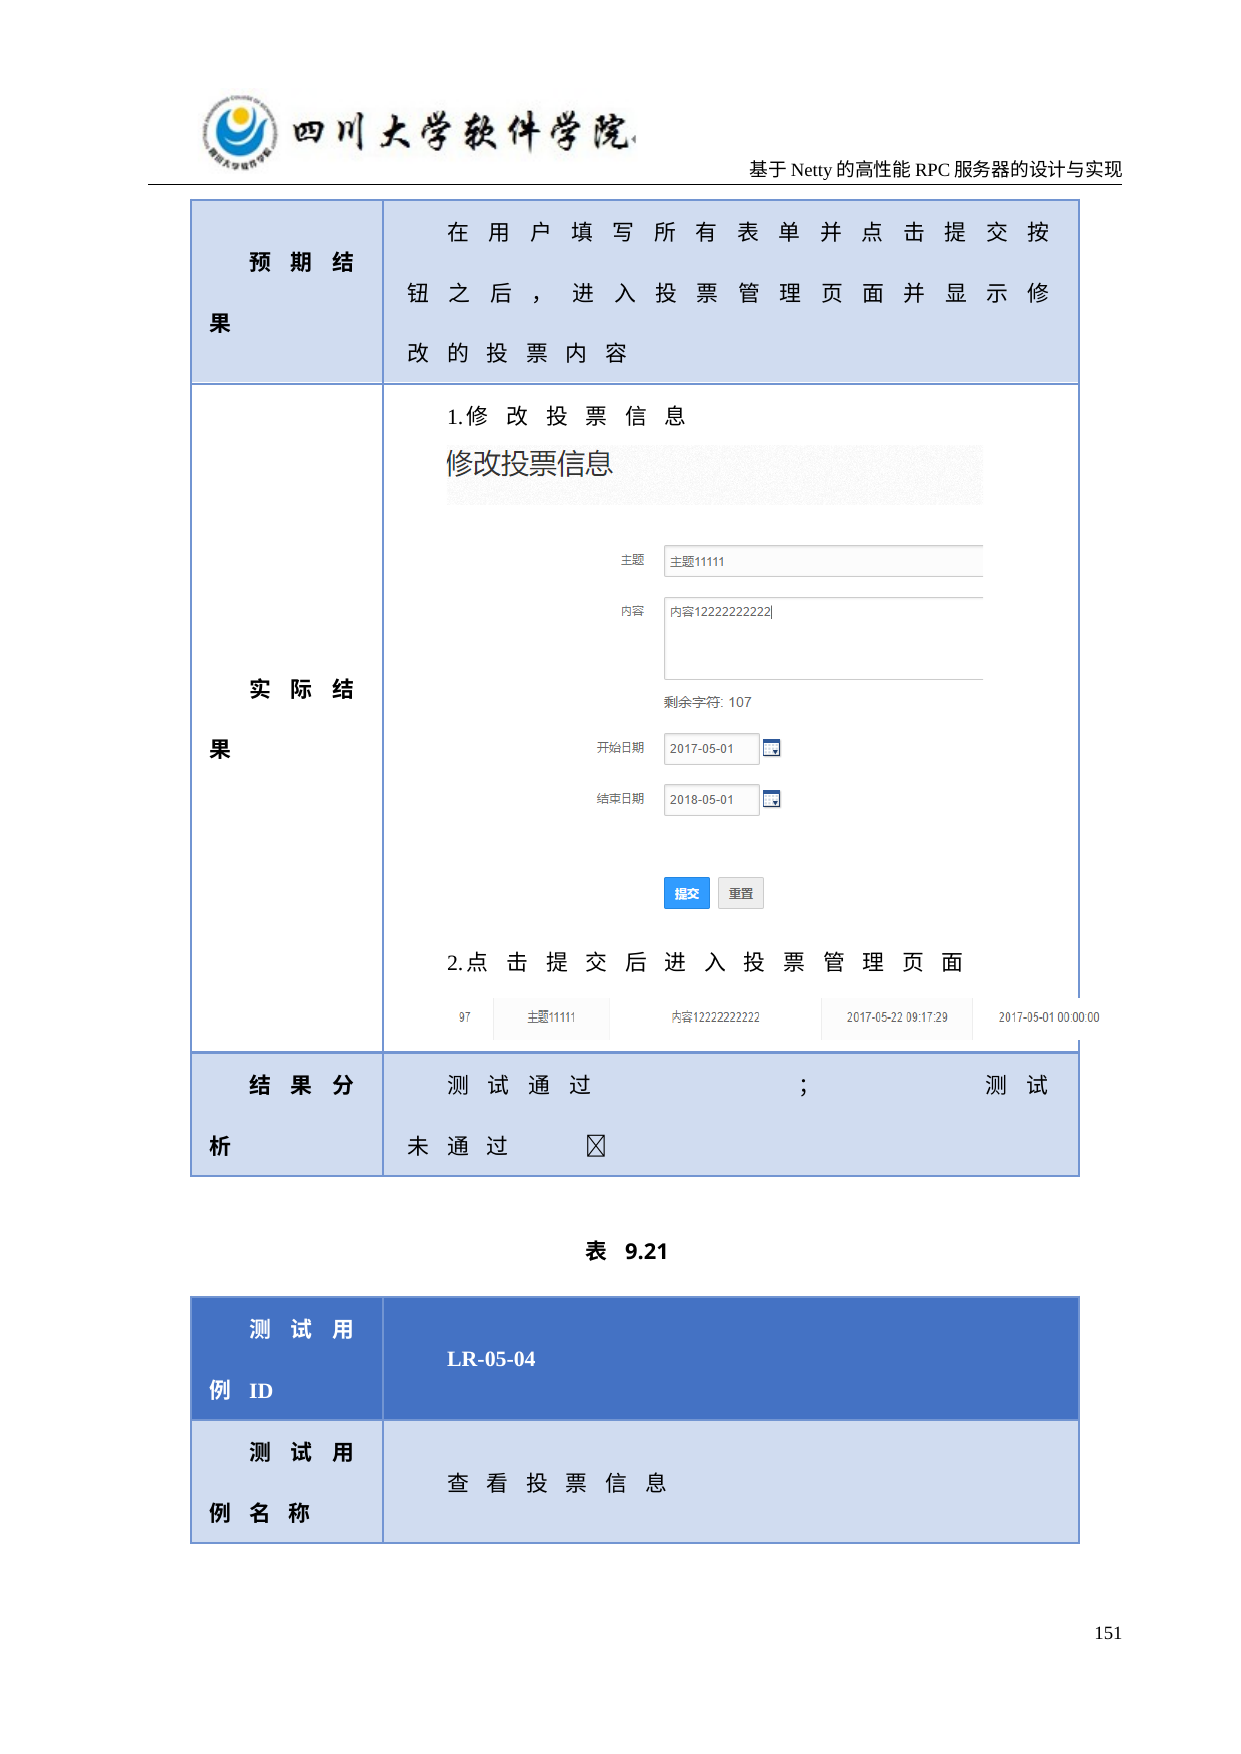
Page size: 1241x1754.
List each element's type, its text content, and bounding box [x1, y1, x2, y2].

text 表9.21 [150, 1220, 1120, 1280]
picture [446, 998, 1121, 1040]
table_cell 实际结果 [192, 385, 382, 1051]
picture [446, 445, 984, 926]
table_header LR-05-04 [384, 1298, 1078, 1419]
picture [197, 88, 639, 177]
table_cell 查看投票信息 [384, 1421, 1078, 1542]
table_cell 1.修改投票信息 2.点击提交后进入投票管理页面 [384, 385, 1078, 1051]
table_header 测试用例ID [192, 1298, 382, 1419]
table_cell 预期结果 [192, 201, 382, 382]
table_cell 测试用例名称 [192, 1421, 382, 1542]
table_cell 测试通过 ； 测试未通过 [384, 1054, 1078, 1175]
table_cell 结果分析 [192, 1054, 382, 1175]
table_cell 在用户填写所有表单并点击提交按钮之后，进入投票管理页面并显示修改的投票内容 [384, 201, 1078, 382]
